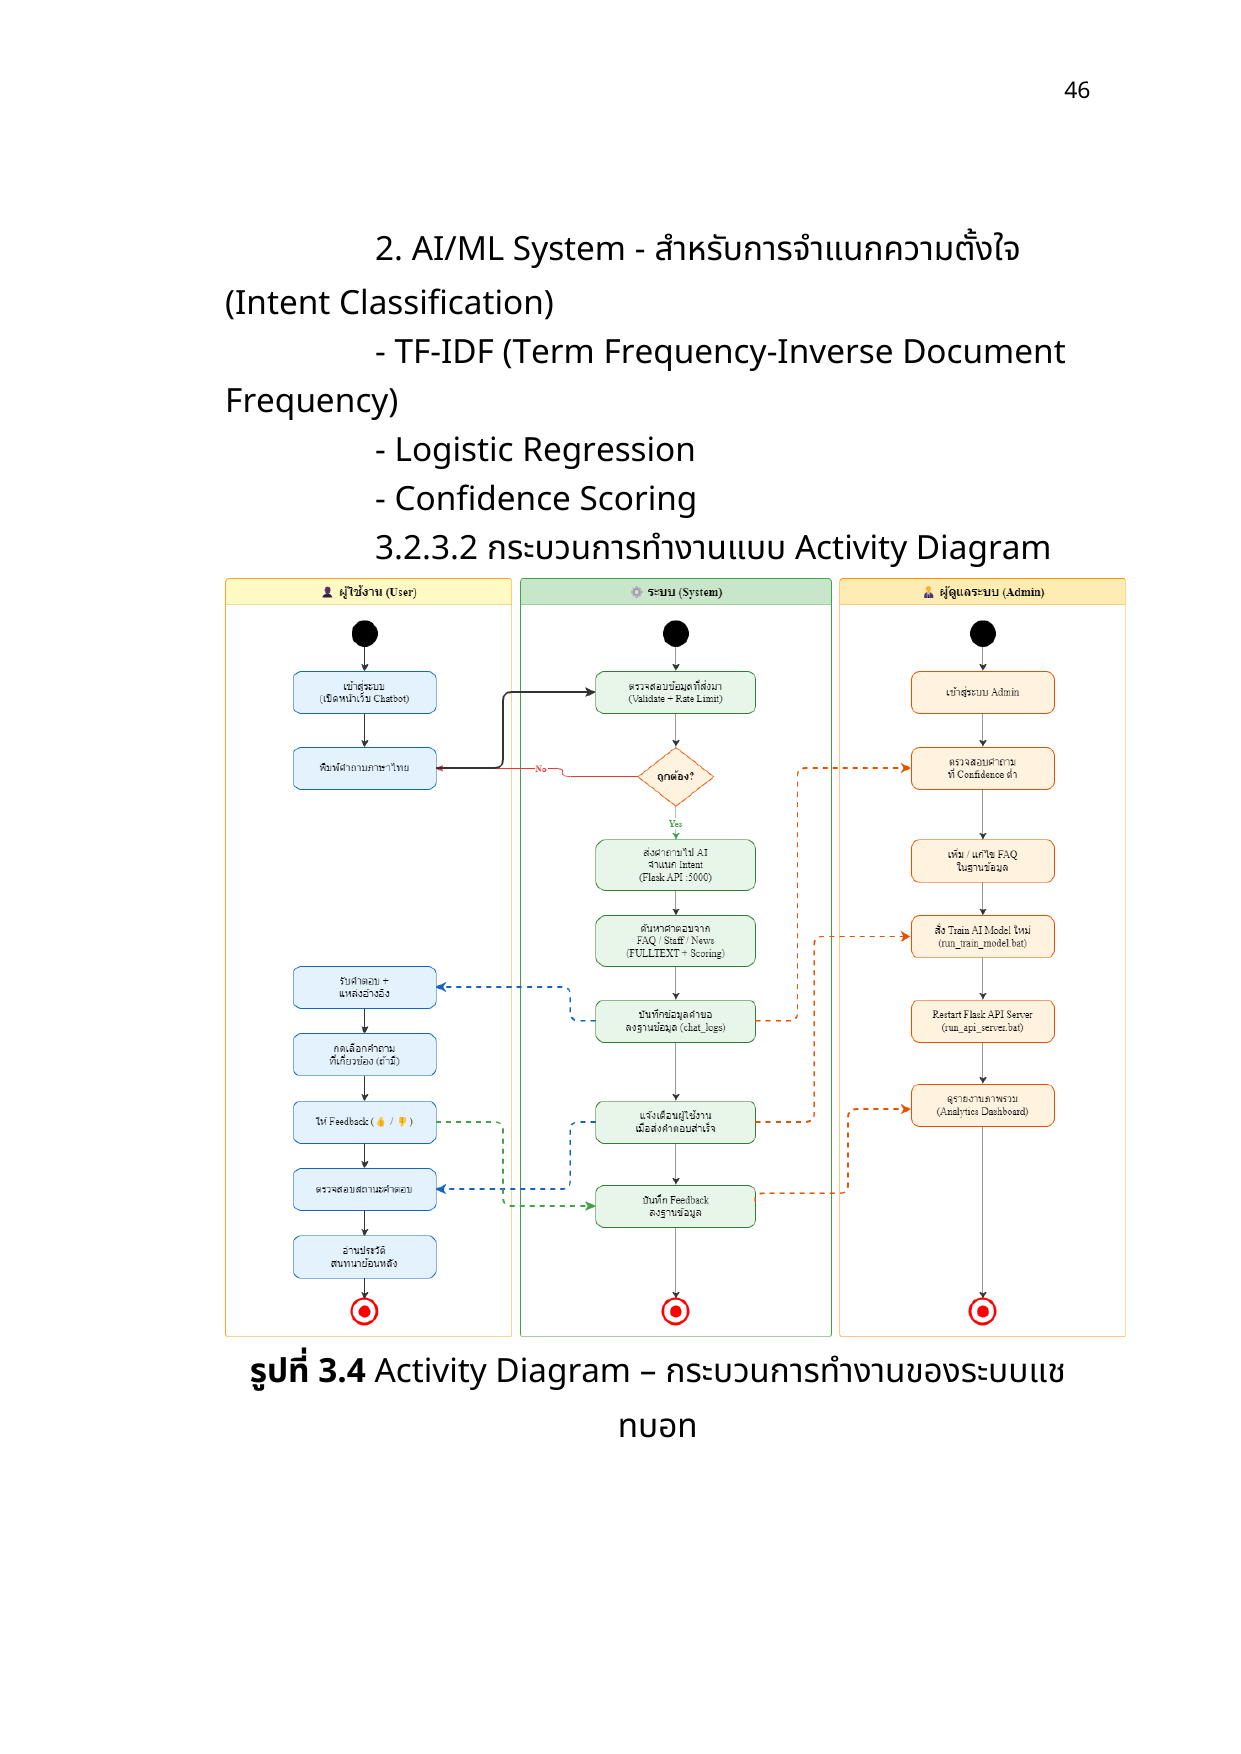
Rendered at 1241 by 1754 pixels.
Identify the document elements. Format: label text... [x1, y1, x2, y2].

text - Confidence Scoring [225, 475, 1090, 520]
text - TF-IDF (Term Frequency-Inverse Document Frequency) [225, 328, 1090, 422]
text 2. AI/ML System - สำหรับการจำแนกความตั้งใจ (Intent Classification) [225, 225, 1090, 324]
text 3.2.3.2 กระบวนการทำงานแบบ Activity Diagram [225, 524, 1090, 574]
subtitle รูปที่ 3.4 Activity Diagram – กระบวนการทำงานของระบบแชทบอท [225, 1347, 1090, 1452]
text - Logistic Regression [225, 426, 1090, 471]
picture [225, 578, 1126, 1337]
